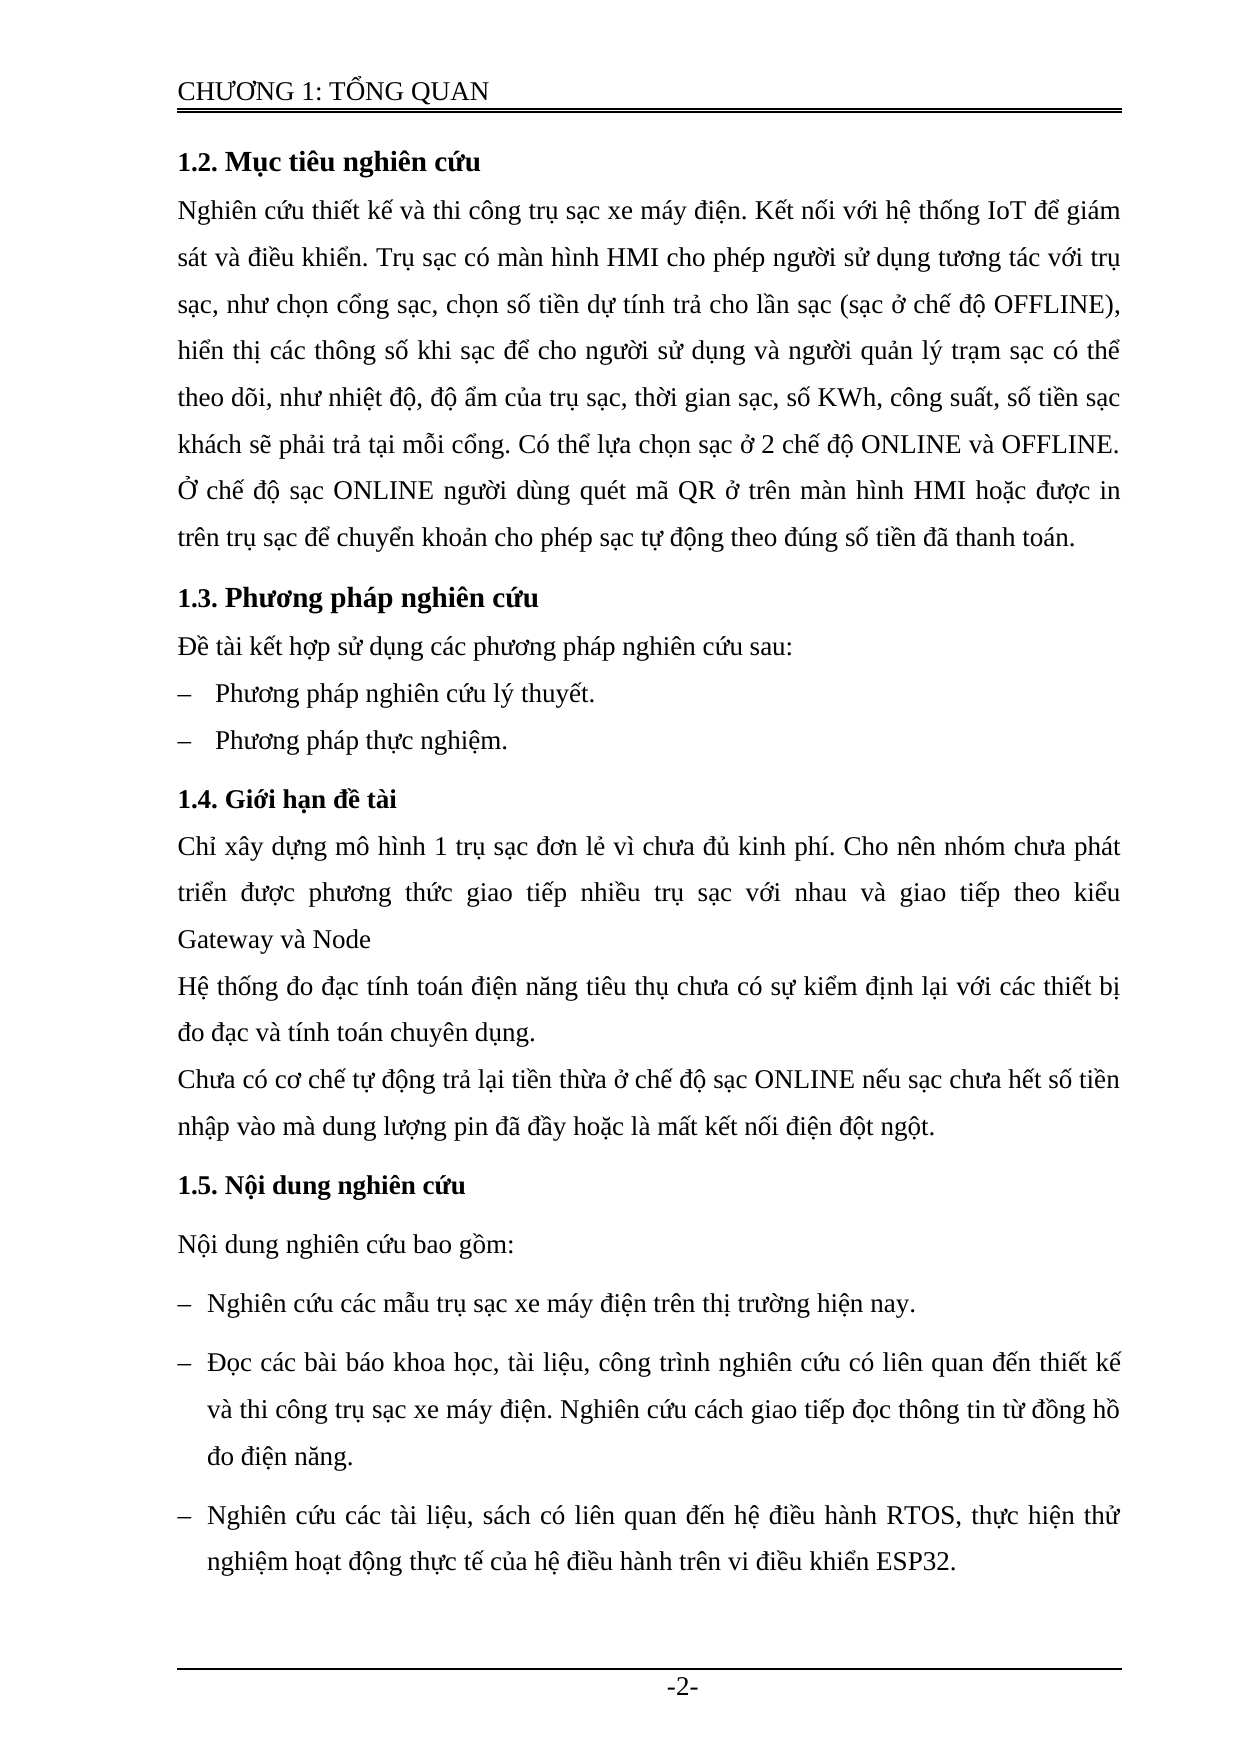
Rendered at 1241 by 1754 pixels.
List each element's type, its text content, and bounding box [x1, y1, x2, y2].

list Nghiên cứu các tài liệu, sách có liên quan đến hệ điều hành RTOS, thực hiện thử nghiệm hoạt động thực tế của hệ điều hành trên vi điều khiển ESP32. [177, 1499, 1122, 1577]
text Chưa có cơ chế tự động trả lại tiền thừa ở chế độ sạc ONLINE nếu sạc chưa hết số tiền nhập vào mà dung lượng pin đã đầy hoặc là mất kết nối điện đột ngột. [177, 1063, 1122, 1141]
list Phương pháp nghiên cứu lý thuyết. [177, 677, 1122, 708]
list Nghiên cứu các mẫu trụ sạc xe máy điện trên thị trường hiện nay. [177, 1287, 1122, 1318]
text Đề tài kết hợp sử dụng các phương pháp nghiên cứu sau: [177, 631, 1122, 662]
list Đọc các bài báo khoa học, tài liệu, công trình nghiên cứu có liên quan đến thiết kế và thi công trụ sạc xe máy điện. Nghiên cứu cách giao tiếp đọc thông tin từ đồng hồ đo điện năng. [177, 1346, 1122, 1471]
subtitle Nội dung nghiên cứu [177, 1169, 1122, 1200]
subtitle Mục tiêu nghiên cứu [177, 144, 1122, 178]
text Nghiên cứu thiết kế và thi công trụ sạc xe máy điện. Kết nối với hệ thống IoT để giám sát và điều khiển. Trụ sạc có màn hình HMI cho phép người sử dụng tương tác với trụ sạc, như chọn cổng sạc, chọn số tiền dự tính trả cho lần sạc (sạc ở chế độ OFFLINE), hiển thị các thông số khi sạc để cho người sử dụng và người quản lý trạm sạc có thể theo dõi, như nhiệt độ, độ ẩm của trụ sạc, thời gian sạc, số KWh, công suất, số tiền sạc khách sẽ phải trả tại mỗi cổng. Có thể lựa chọn sạc ở 2 chế độ ONLINE và OFFLINE. Ở chế độ sạc ONLINE người dùng quét mã QR ở trên màn hình HMI hoặc được in trên trụ sạc để chuyển khoản cho phép sạc tự động theo đúng số tiền đã thanh toán. [177, 194, 1122, 552]
list Phương pháp thực nghiệm. [177, 724, 1122, 755]
text Chỉ xây dựng mô hình 1 trụ sạc đơn lẻ vì chưa đủ kinh phí. Cho nên nhóm chưa phát triển được phương thức giao tiếp nhiều trụ sạc với nhau và giao tiếp theo kiểu Gateway và Node [177, 830, 1122, 954]
text Hệ thống đo đạc tính toán điện năng tiêu thụ chưa có sự kiểm định lại với các thiết bị đo đạc và tính toán chuyên dụng. [177, 970, 1122, 1047]
list Nội dung nghiên cứu bao gồm: [177, 1228, 1122, 1259]
subtitle Phương pháp nghiên cứu [177, 580, 1122, 614]
subtitle Giới hạn đề tài [177, 783, 1122, 814]
